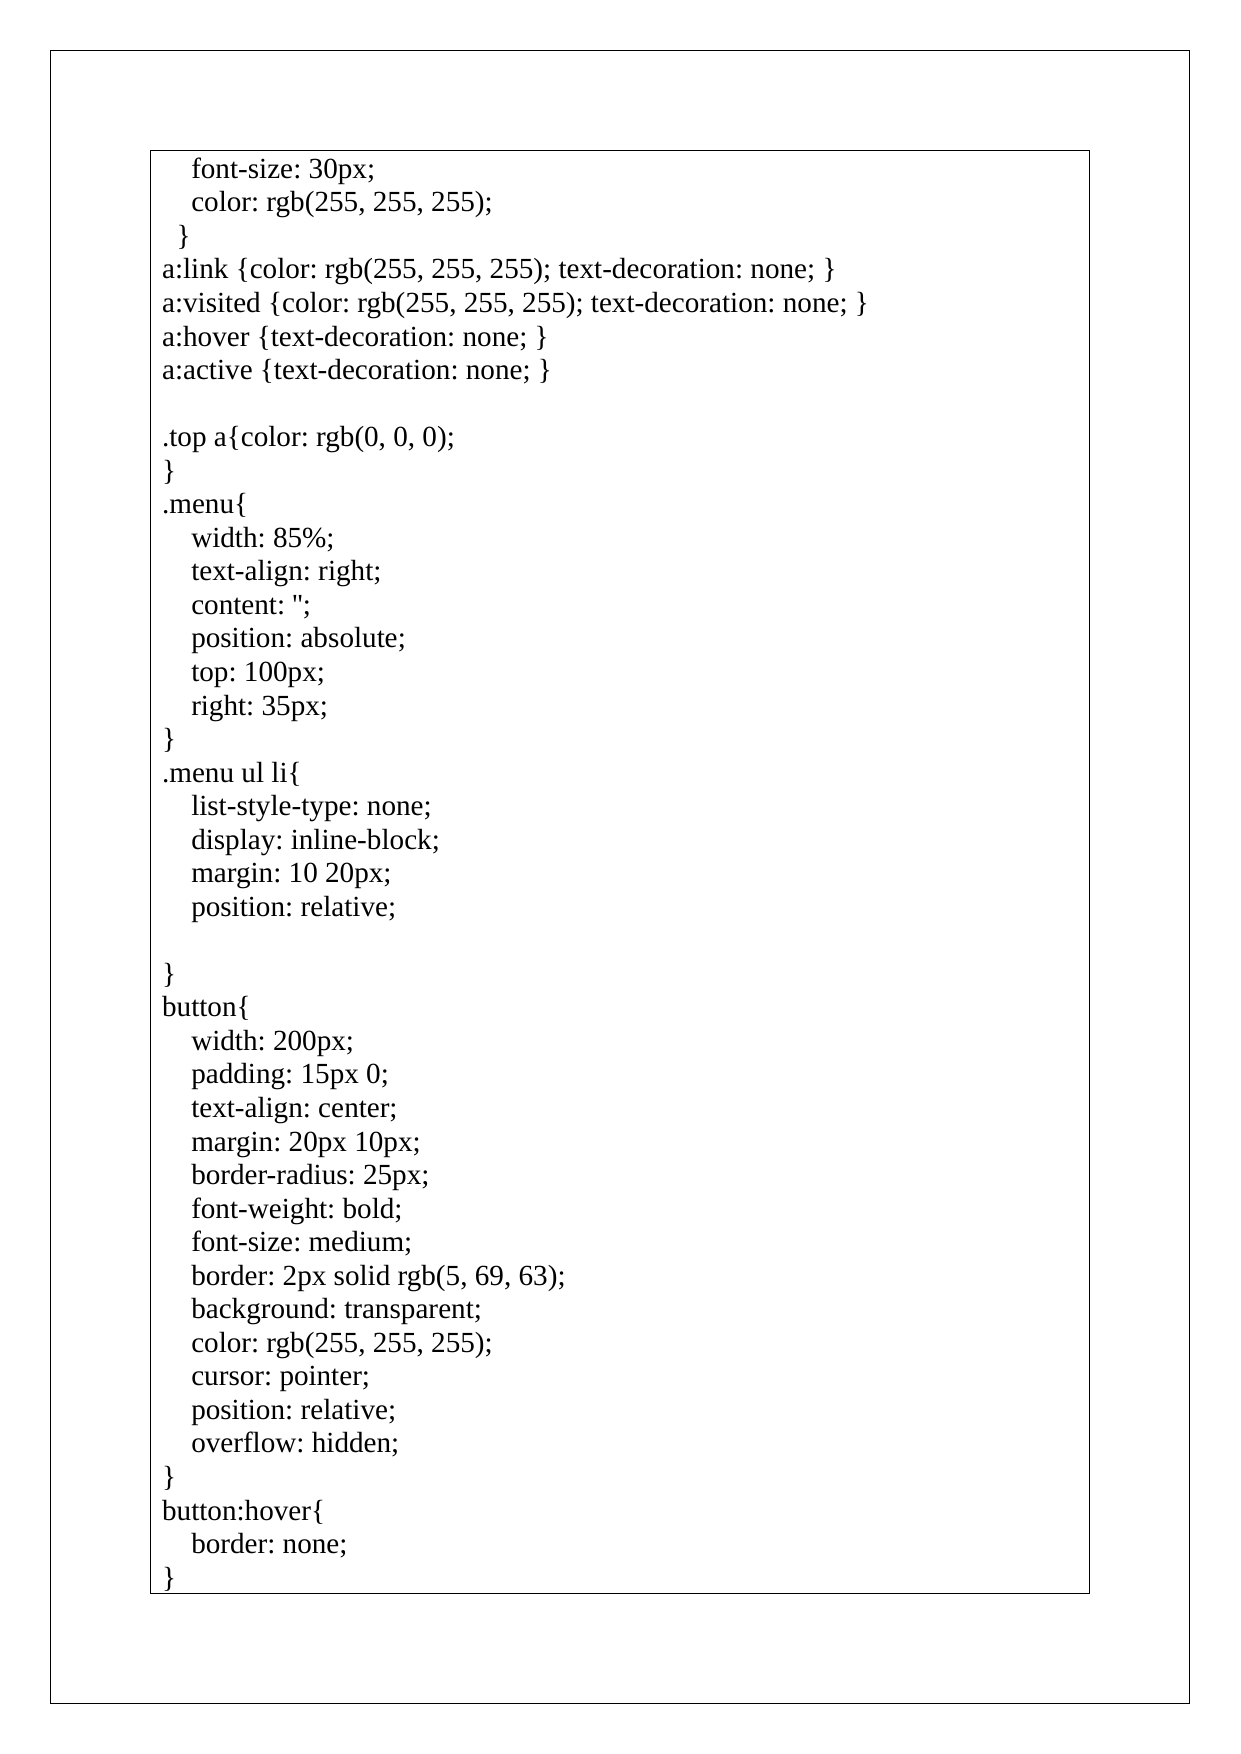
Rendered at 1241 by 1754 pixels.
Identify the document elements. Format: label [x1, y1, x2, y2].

table_cell [151, 151, 1089, 1593]
